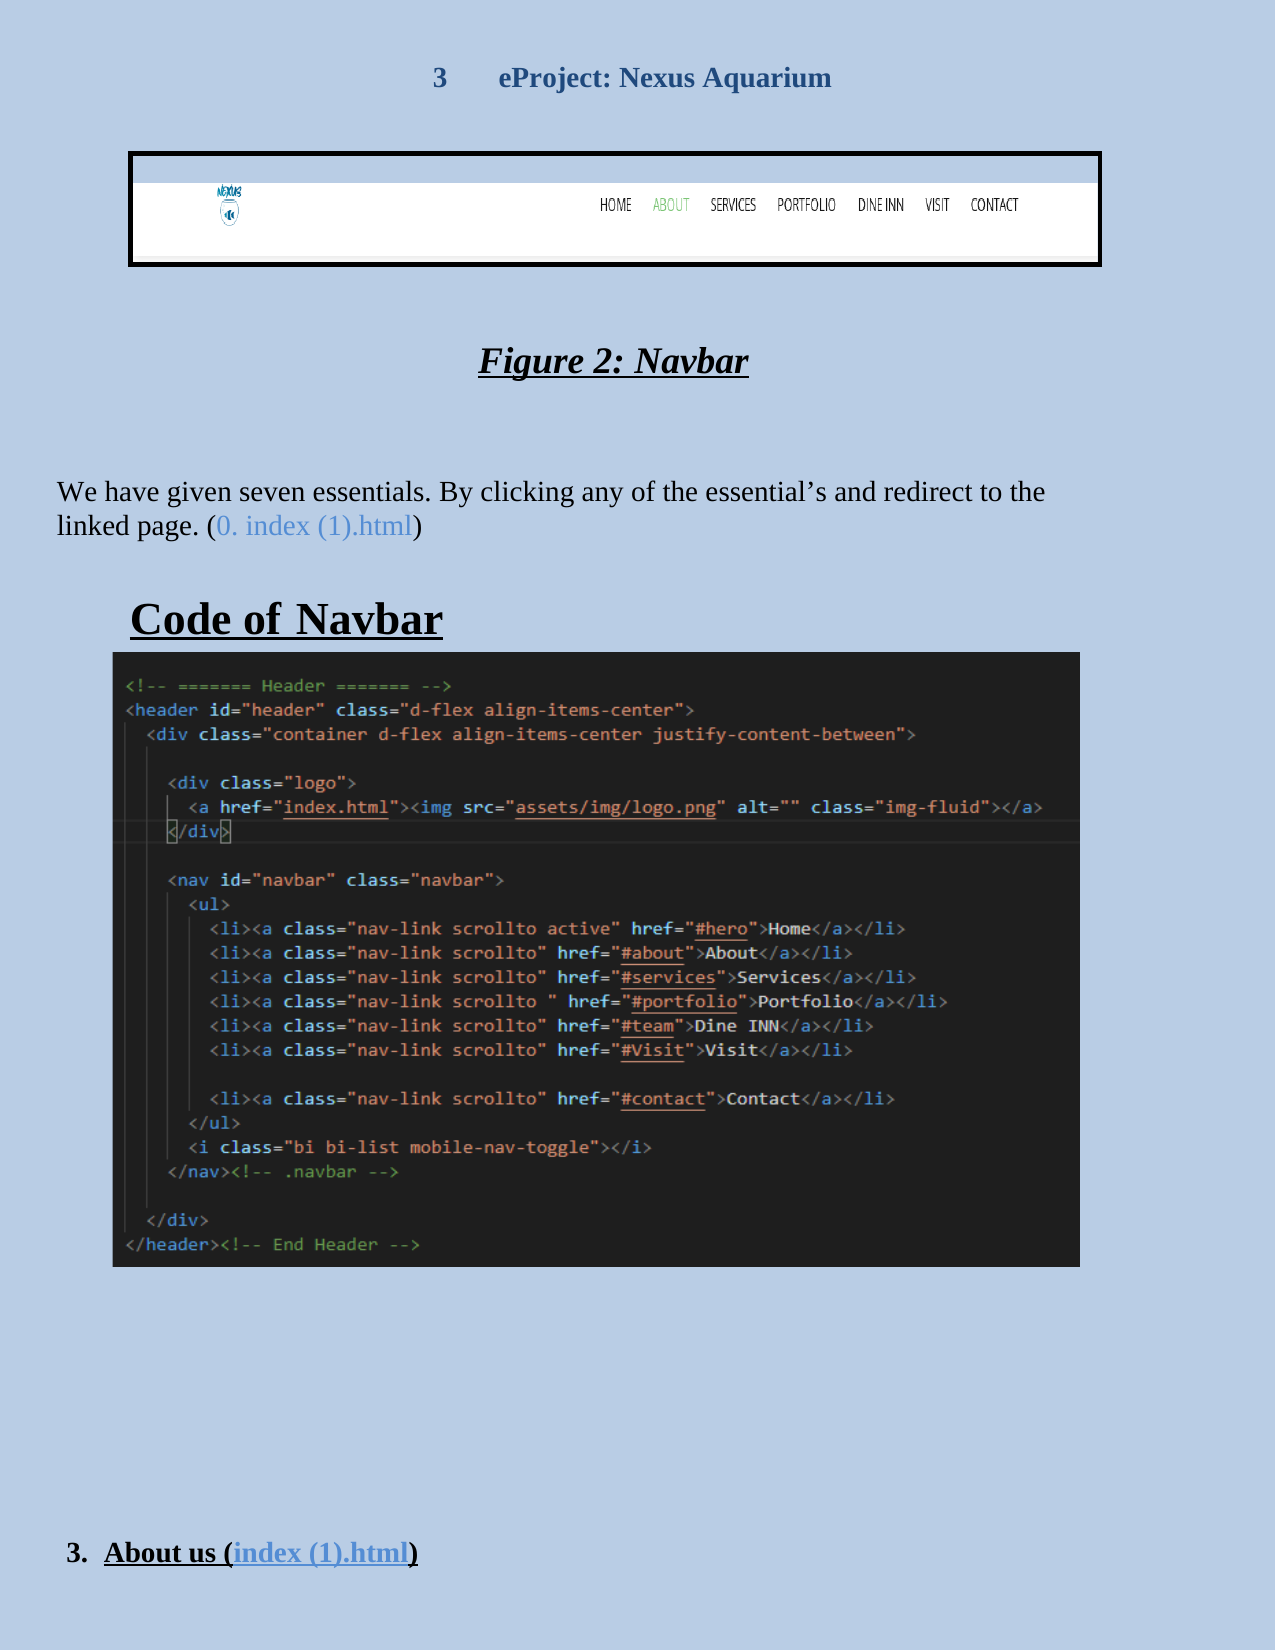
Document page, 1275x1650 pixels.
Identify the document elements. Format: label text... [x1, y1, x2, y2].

list About us (index (1).html) [66, 1535, 1075, 1569]
text Figure 2: Navbar [100, 343, 1130, 381]
picture [112, 652, 1080, 1267]
picture [133, 183, 1098, 262]
text Code of Navbar [57, 591, 1075, 644]
text We have given seven essentials. By clicking any of the essential’s and redirect to the linked page. (0. index (1).html) [57, 474, 1075, 542]
